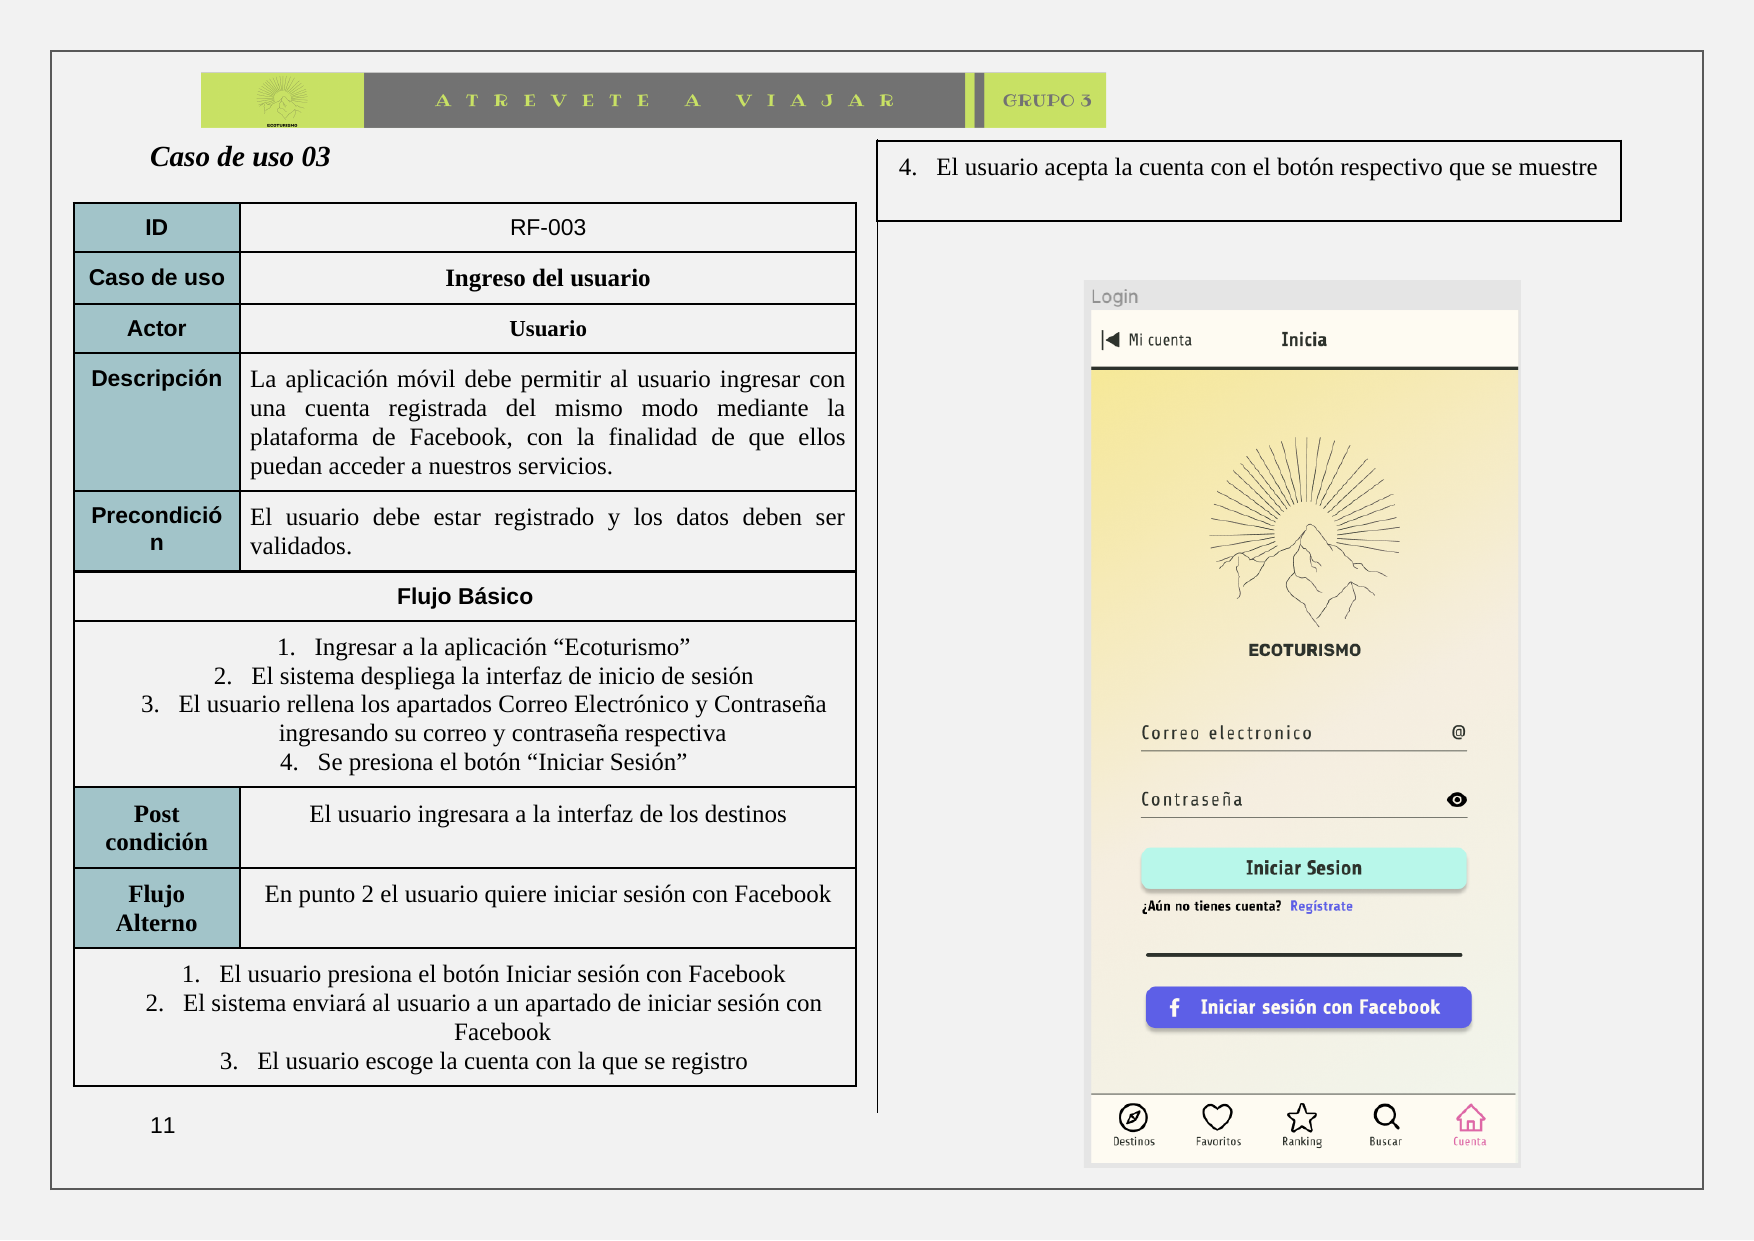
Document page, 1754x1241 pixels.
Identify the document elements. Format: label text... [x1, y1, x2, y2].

table_cell La aplicación móvil debe permitir al usuario ingresar con una cuenta registrada del mismo modo mediante la plataforma de Facebook, con la finalidad de que ellos puedan acceder a nuestros servicios. [241, 354, 855, 490]
table_header RF-003 [241, 204, 855, 251]
table_cell El usuario ingresara a la interfaz de los destinos [241, 788, 855, 867]
table_cell Flujo Básico [75, 573, 855, 619]
picture [199, 67, 1105, 131]
table_cell Caso de uso [75, 253, 239, 303]
text Caso de uso 03 [150, 139, 839, 173]
table_cell Actor [75, 305, 239, 352]
table_cell Usuario [241, 305, 855, 352]
table_cell Flujo Alterno [75, 869, 239, 947]
table_cell El usuario debe estar registrado y los datos deben ser validados. [241, 492, 855, 570]
table_cell El usuario presiona el botón Iniciar sesión con Facebook El sistema enviará al usuario a un apartado de iniciar sesión con Facebook El usuario escoge la cuenta con la que se registro El usuario acepta la cuenta con el botón respectivo que se muestre [75, 949, 855, 1085]
table_cell Descripción [75, 354, 239, 490]
picture [1083, 280, 1521, 1168]
table_header ID [75, 204, 239, 251]
table_cell Precondición [75, 492, 239, 570]
table_cell En punto 2 el usuario quiere iniciar sesión con Facebook [241, 869, 855, 947]
table_cell Ingresar a la aplicación “Ecoturismo” El sistema despliega la interfaz de inicio de sesión El usuario rellena los apartados Correo Electrónico y Contraseña ingresando su correo y contraseña respectiva Se presiona el botón “Iniciar Sesión” [75, 622, 855, 786]
table_cell El usuario presiona el botón Iniciar sesión con Facebook El sistema enviará al usuario a un apartado de iniciar sesión con Facebook El usuario escoge la cuenta con la que se registro El usuario acepta la cuenta con el botón respectivo que se muestre [878, 142, 1620, 220]
table_cell Ingreso del usuario [241, 253, 855, 303]
table_cell Post condición [75, 788, 239, 867]
